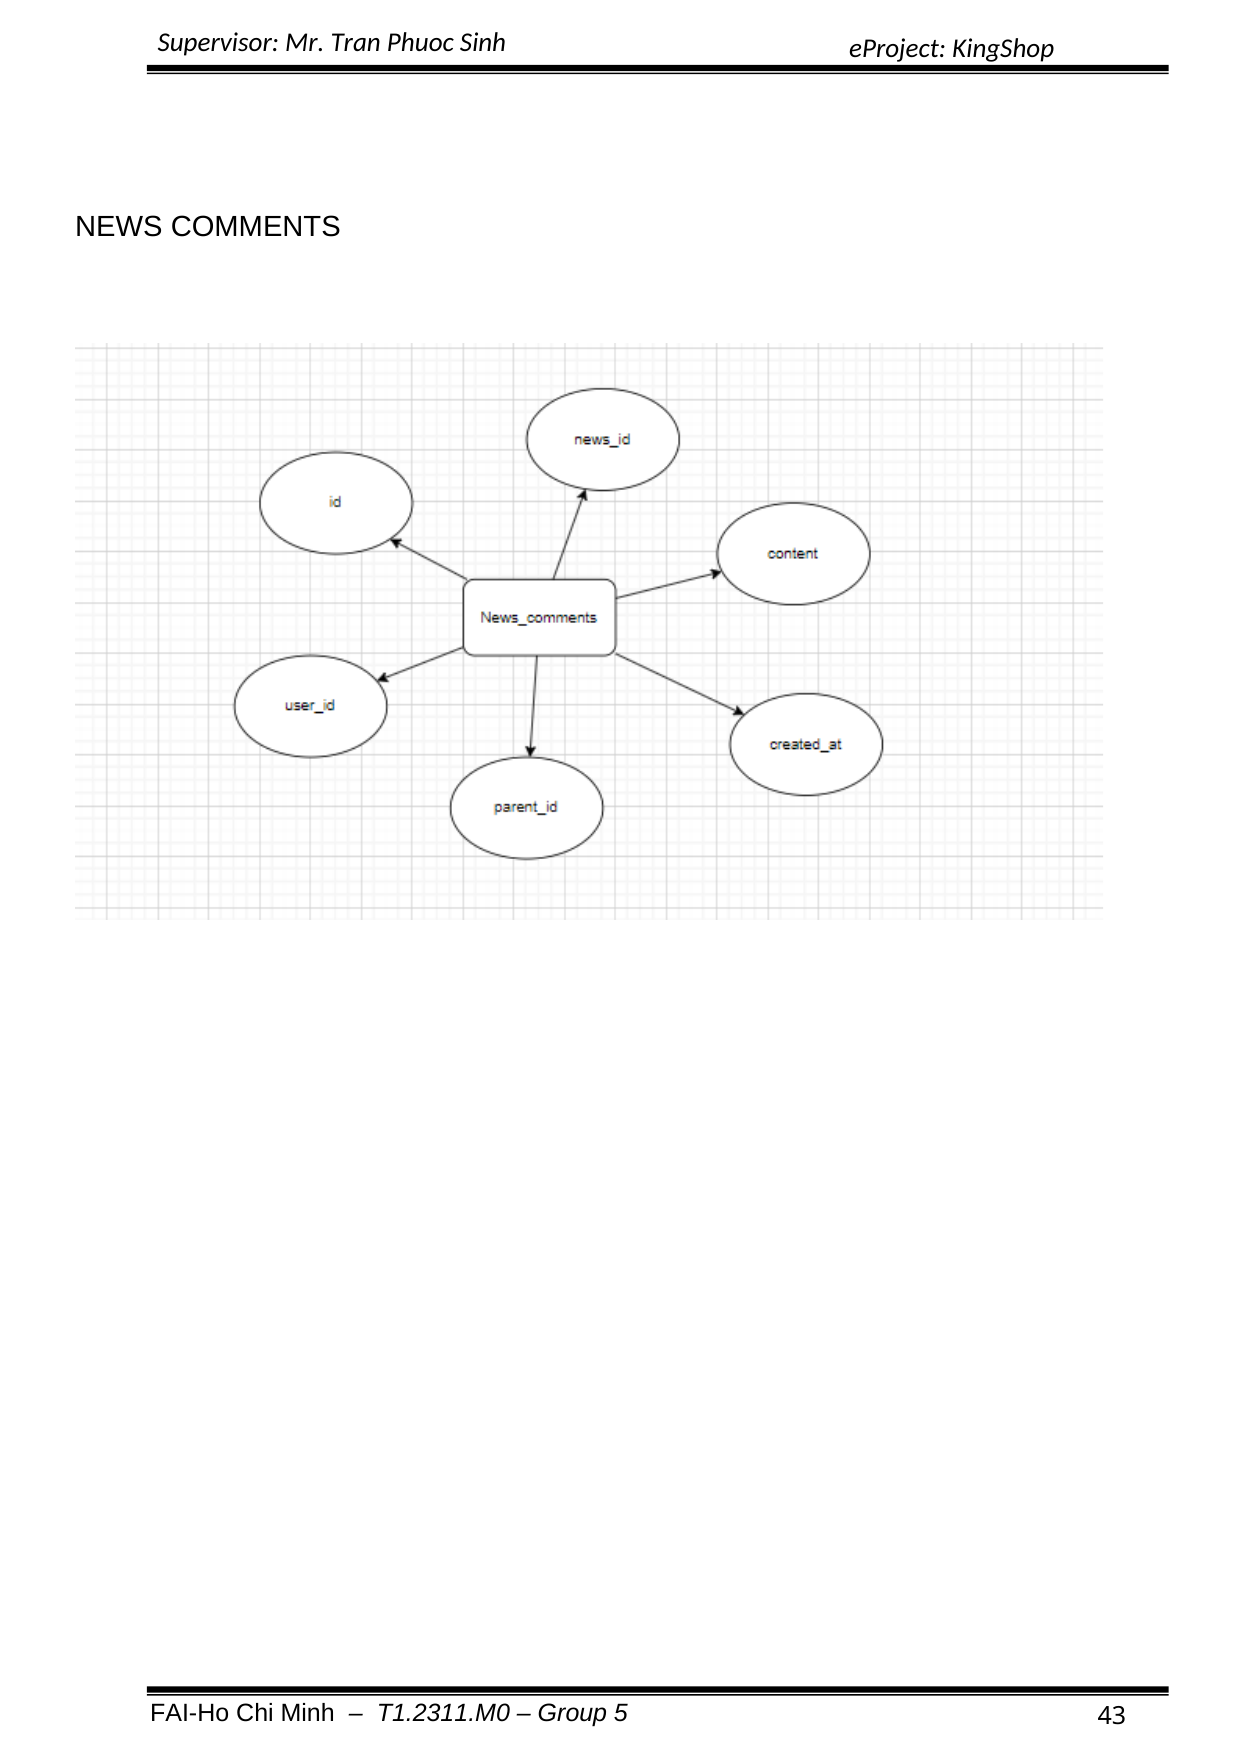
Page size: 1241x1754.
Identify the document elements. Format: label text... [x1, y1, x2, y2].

text NEWS COMMENTS [75, 209, 1165, 243]
picture [75, 343, 1104, 920]
